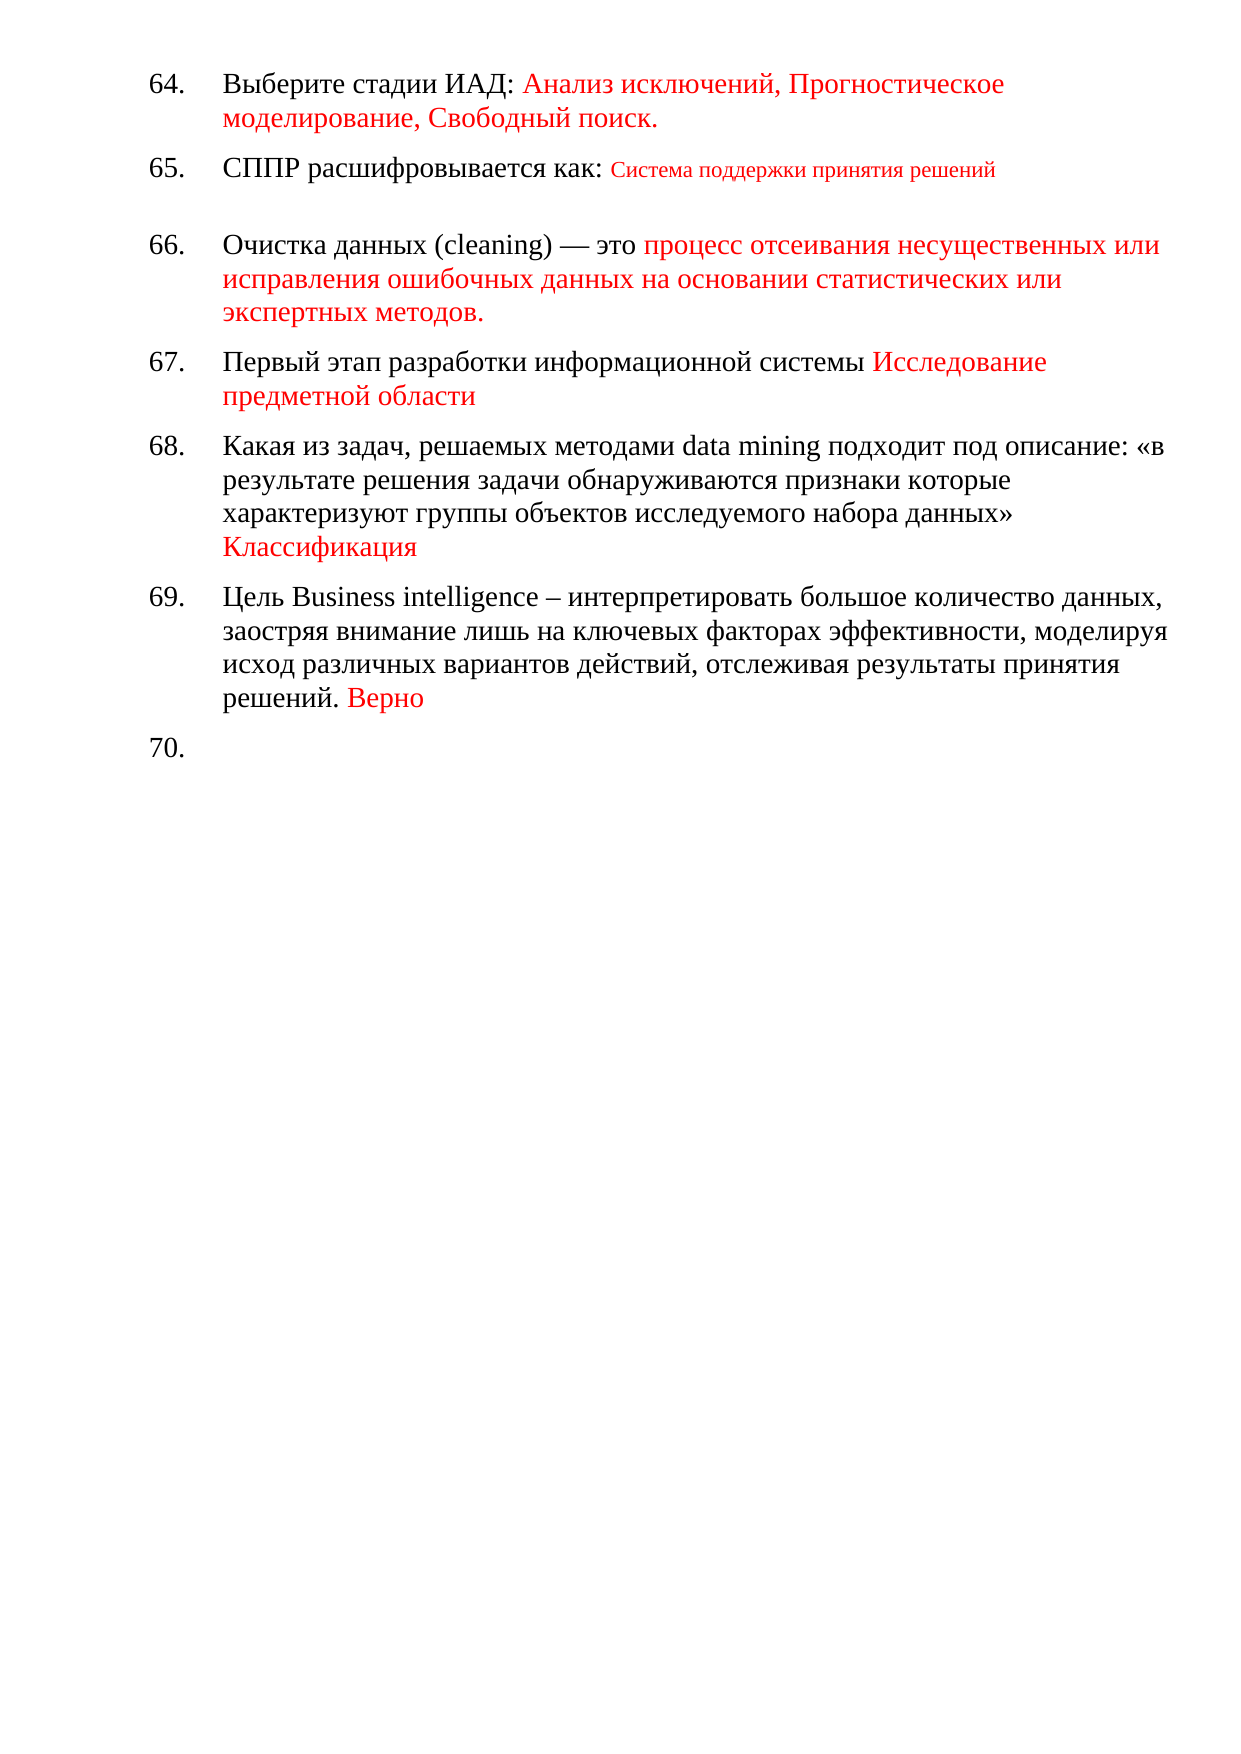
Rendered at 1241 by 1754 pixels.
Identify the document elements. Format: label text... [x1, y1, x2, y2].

list Цель Business intelligence – интерпретировать большое количество данных, заостряя внимание лишь на ключевых факторах эффективности, моделируя исход различных вариантов действий, отслеживая результаты принятия решений. Верно [149, 579, 1178, 713]
list Какая из задач, решаемых методами data mining подходит под описание: «в результате решения задачи обнаруживаются признаки которые характеризуют группы объектов исследуемого набора данных» Классификация [149, 428, 1178, 563]
list Первый этап разработки информационной системы Исследование предметной области [149, 344, 1178, 412]
list СППР расшифровывается как: Система поддержки принятия решений [149, 151, 1178, 210]
list Очистка данных (cleaning) — это процесс отсеивания несущественных или исправления ошибочных данных на основании статистических или экспертных методов. [149, 227, 1178, 328]
list Выберите стадии ИАД: Анализ исключений, Прогностическое моделирование, Свободный поиск. [149, 67, 1178, 134]
